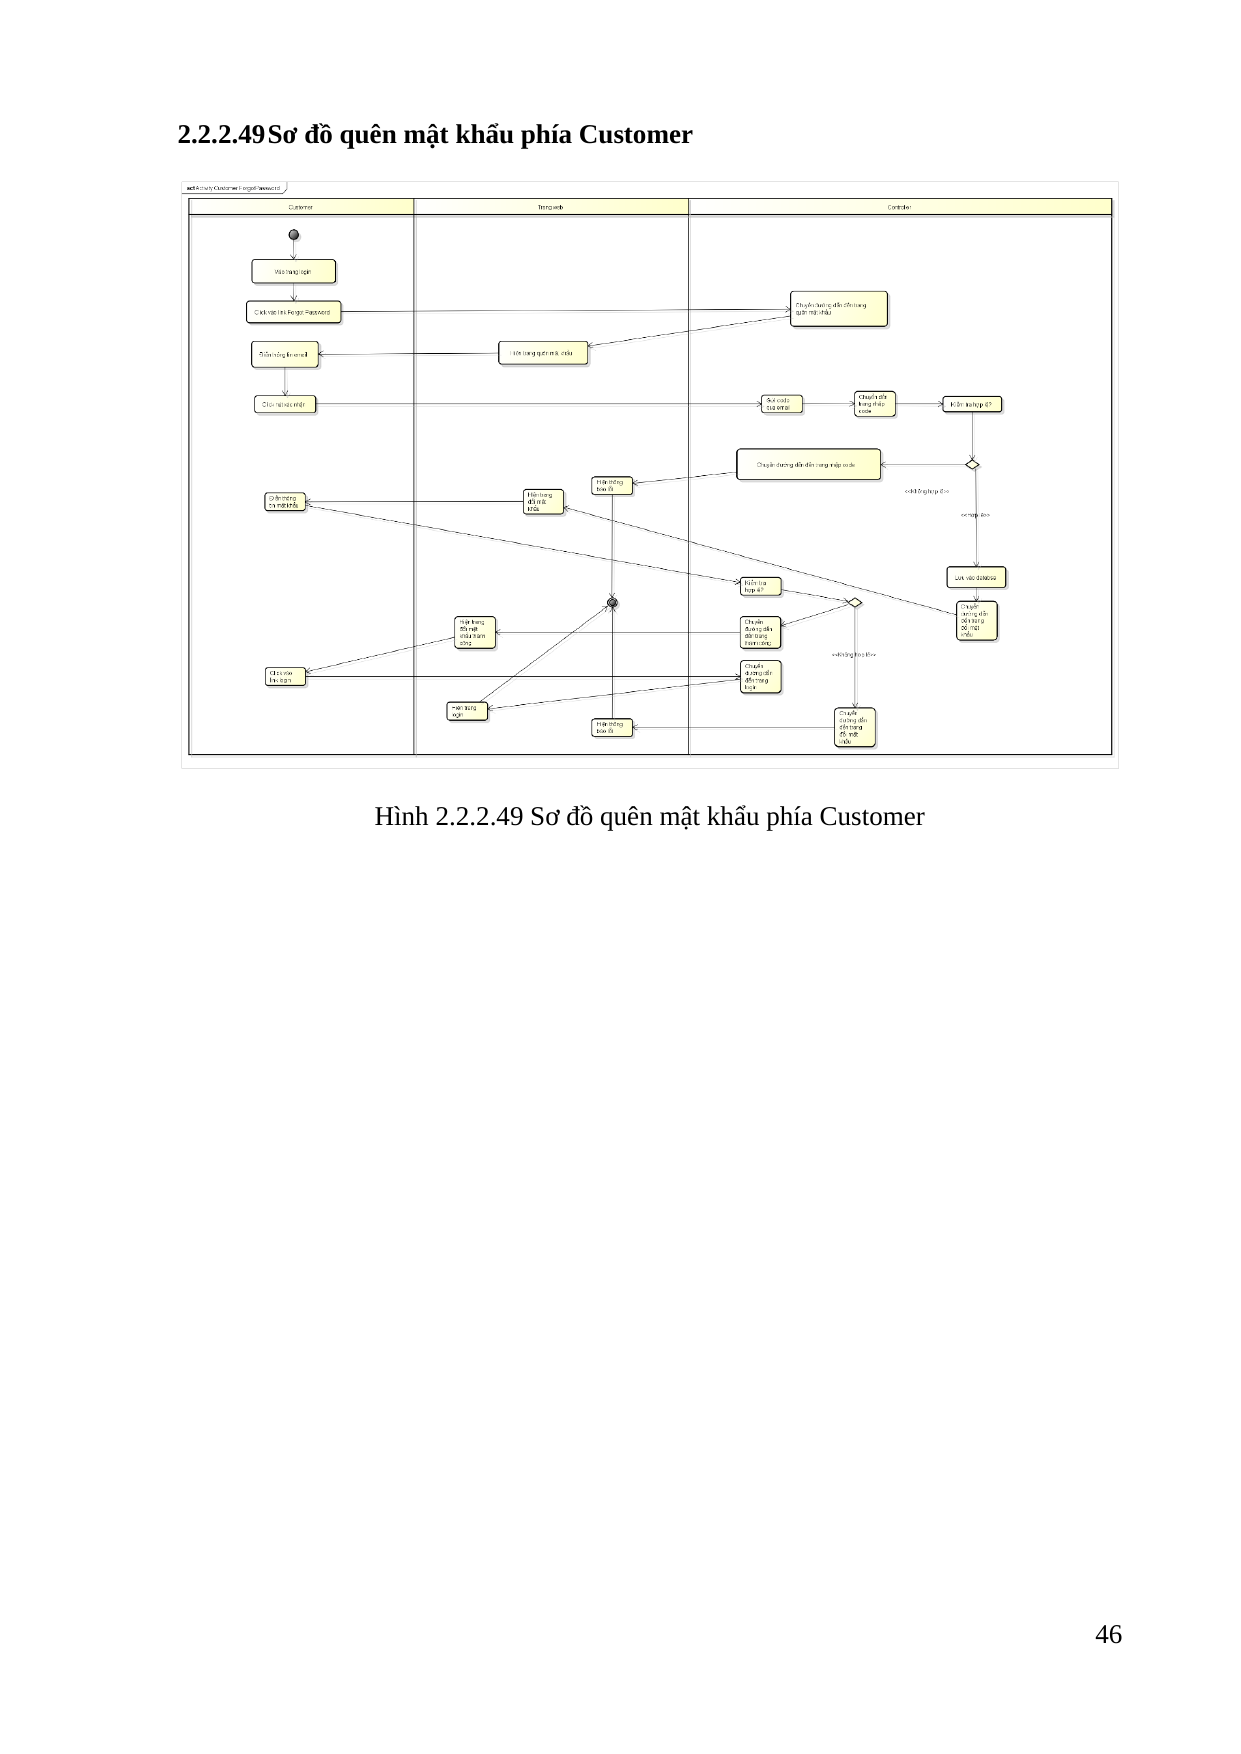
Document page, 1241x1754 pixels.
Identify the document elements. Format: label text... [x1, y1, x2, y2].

picture [177, 177, 1123, 773]
text Hình 2.2.2.49 Sơ đồ quên mật khẩu phía Customer [177, 800, 1122, 831]
subtitle Sơ đồ quên mật khẩu phía Customer [177, 118, 1122, 149]
